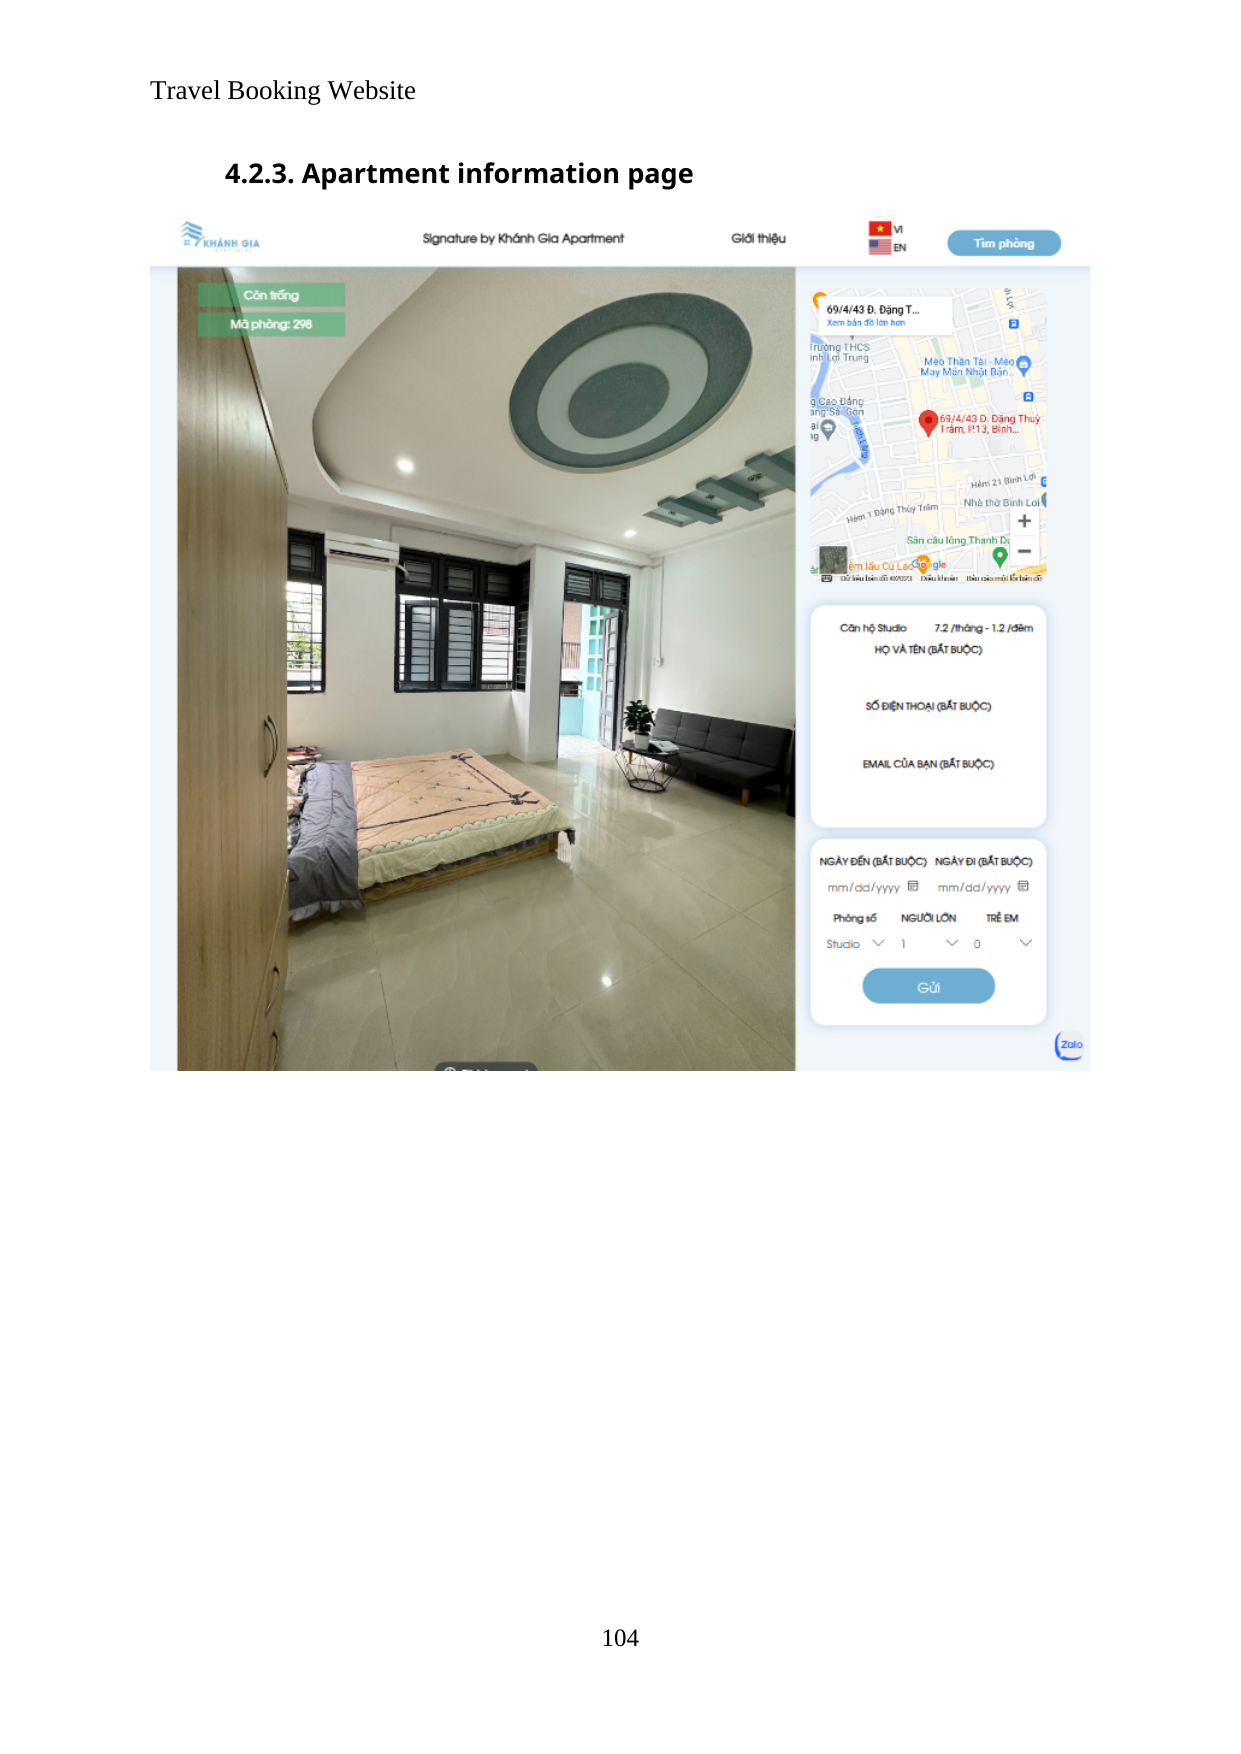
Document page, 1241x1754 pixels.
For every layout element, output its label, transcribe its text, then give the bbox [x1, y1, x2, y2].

subtitle Apartment information page [225, 154, 1090, 191]
picture [150, 216, 1091, 1071]
